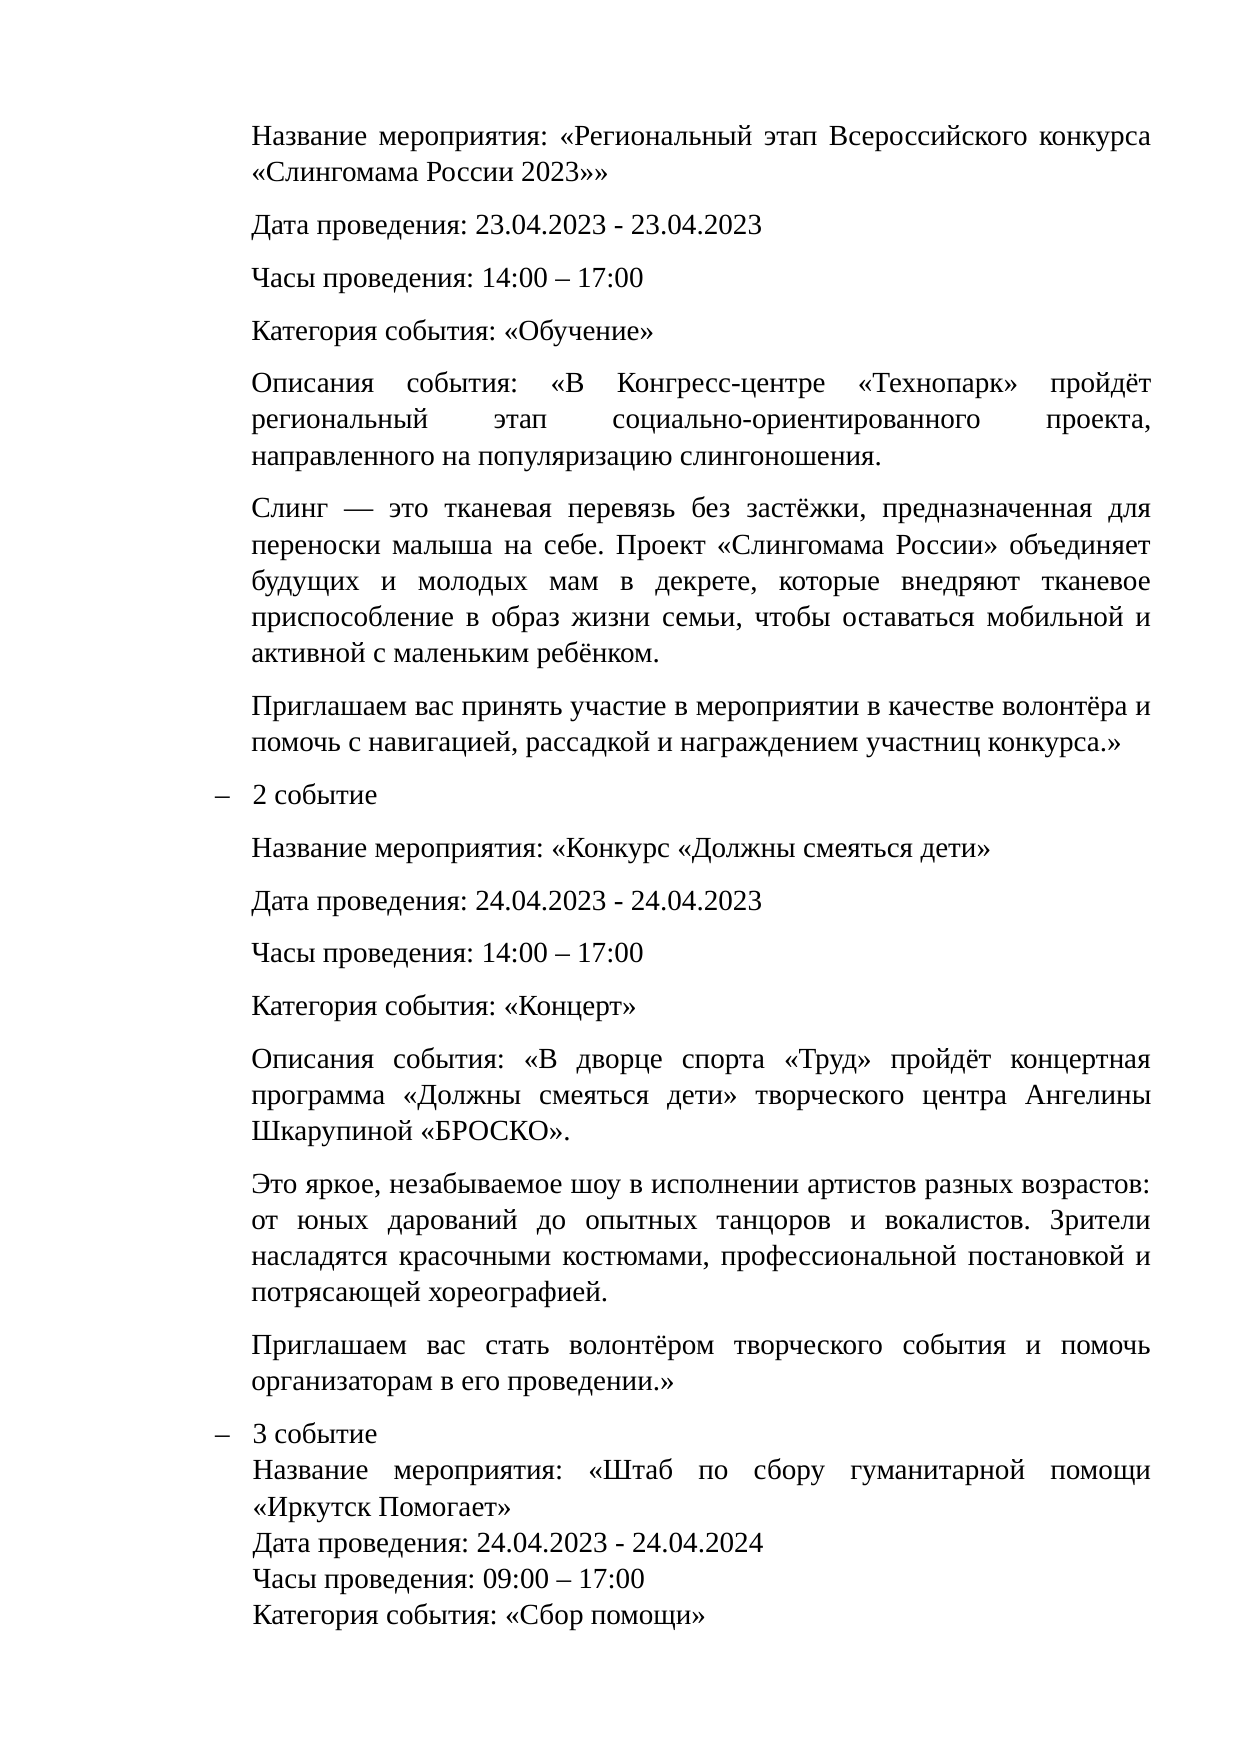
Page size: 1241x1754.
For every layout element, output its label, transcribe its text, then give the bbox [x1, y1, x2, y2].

text Приглашаем вас принять участие в мероприятии в качестве волонтёра и помочь с навигацией, рассадкой и награждением участниц конкурса.» [251, 688, 1152, 758]
text Описания события: «В Конгресс-центре «Технопарк» пройдёт региональный этап социально-ориентированного проекта, направленного на популяризацию слингоношения. [251, 366, 1152, 471]
list Название мероприятия: «Штаб по сбору гуманитарной помощи «Иркутск Помогает» [252, 1452, 1152, 1522]
text Название мероприятия: «Конкурс «Должны смеяться дети» [251, 830, 1152, 863]
text Слинг — это тканевая перевязь без застёжки, предназначенная для переноски малыша на себе. Проект «Слингомама России» объединяет будущих и молодых мам в декрете, которые внедряют тканевое приспособление в образ жизни семьи, чтобы оставаться мобильной и активной с маленьким ребёнком. [251, 491, 1152, 669]
text Категория события: «Концерт» [177, 988, 1152, 1022]
list Дата проведения: 24.04.2023 - 24.04.2024 [252, 1525, 1152, 1558]
text Название мероприятия: «Региональный этап Всероссийского конкурса «Слингомама России 2023»» [251, 118, 1152, 188]
list 2 событие [215, 777, 1152, 811]
text Категория события: «Обучение» [177, 313, 1152, 346]
text Дата проведения: 23.04.2023 - 23.04.2023 [177, 207, 1152, 241]
text Это яркое, незабываемое шоу в исполнении артистов разных возрастов: от юных дарований до опытных танцоров и вокалистов. Зрители насладятся красочными костюмами, профессиональной постановкой и потрясающей хореографией. [251, 1166, 1152, 1308]
text Приглашаем вас стать волонтёром творческого события и помочь организаторам в его проведении.» [251, 1327, 1152, 1397]
list Категория события: «Сбор помощи» [252, 1597, 1152, 1631]
text Часы проведения: 14:00 – 17:00 [177, 935, 1152, 969]
list 3 событие [215, 1416, 1152, 1450]
list Часы проведения: 09:00 – 17:00 [252, 1561, 1152, 1594]
text Часы проведения: 14:00 – 17:00 [177, 260, 1152, 293]
text Дата проведения: 24.04.2023 - 24.04.2023 [177, 883, 1152, 916]
text Описания события: «В дворце спорта «Труд» пройдёт концертная программа «Должны смеяться дети» творческого центра Ангелины Шкарупиной «БРОСКО». [251, 1041, 1152, 1147]
